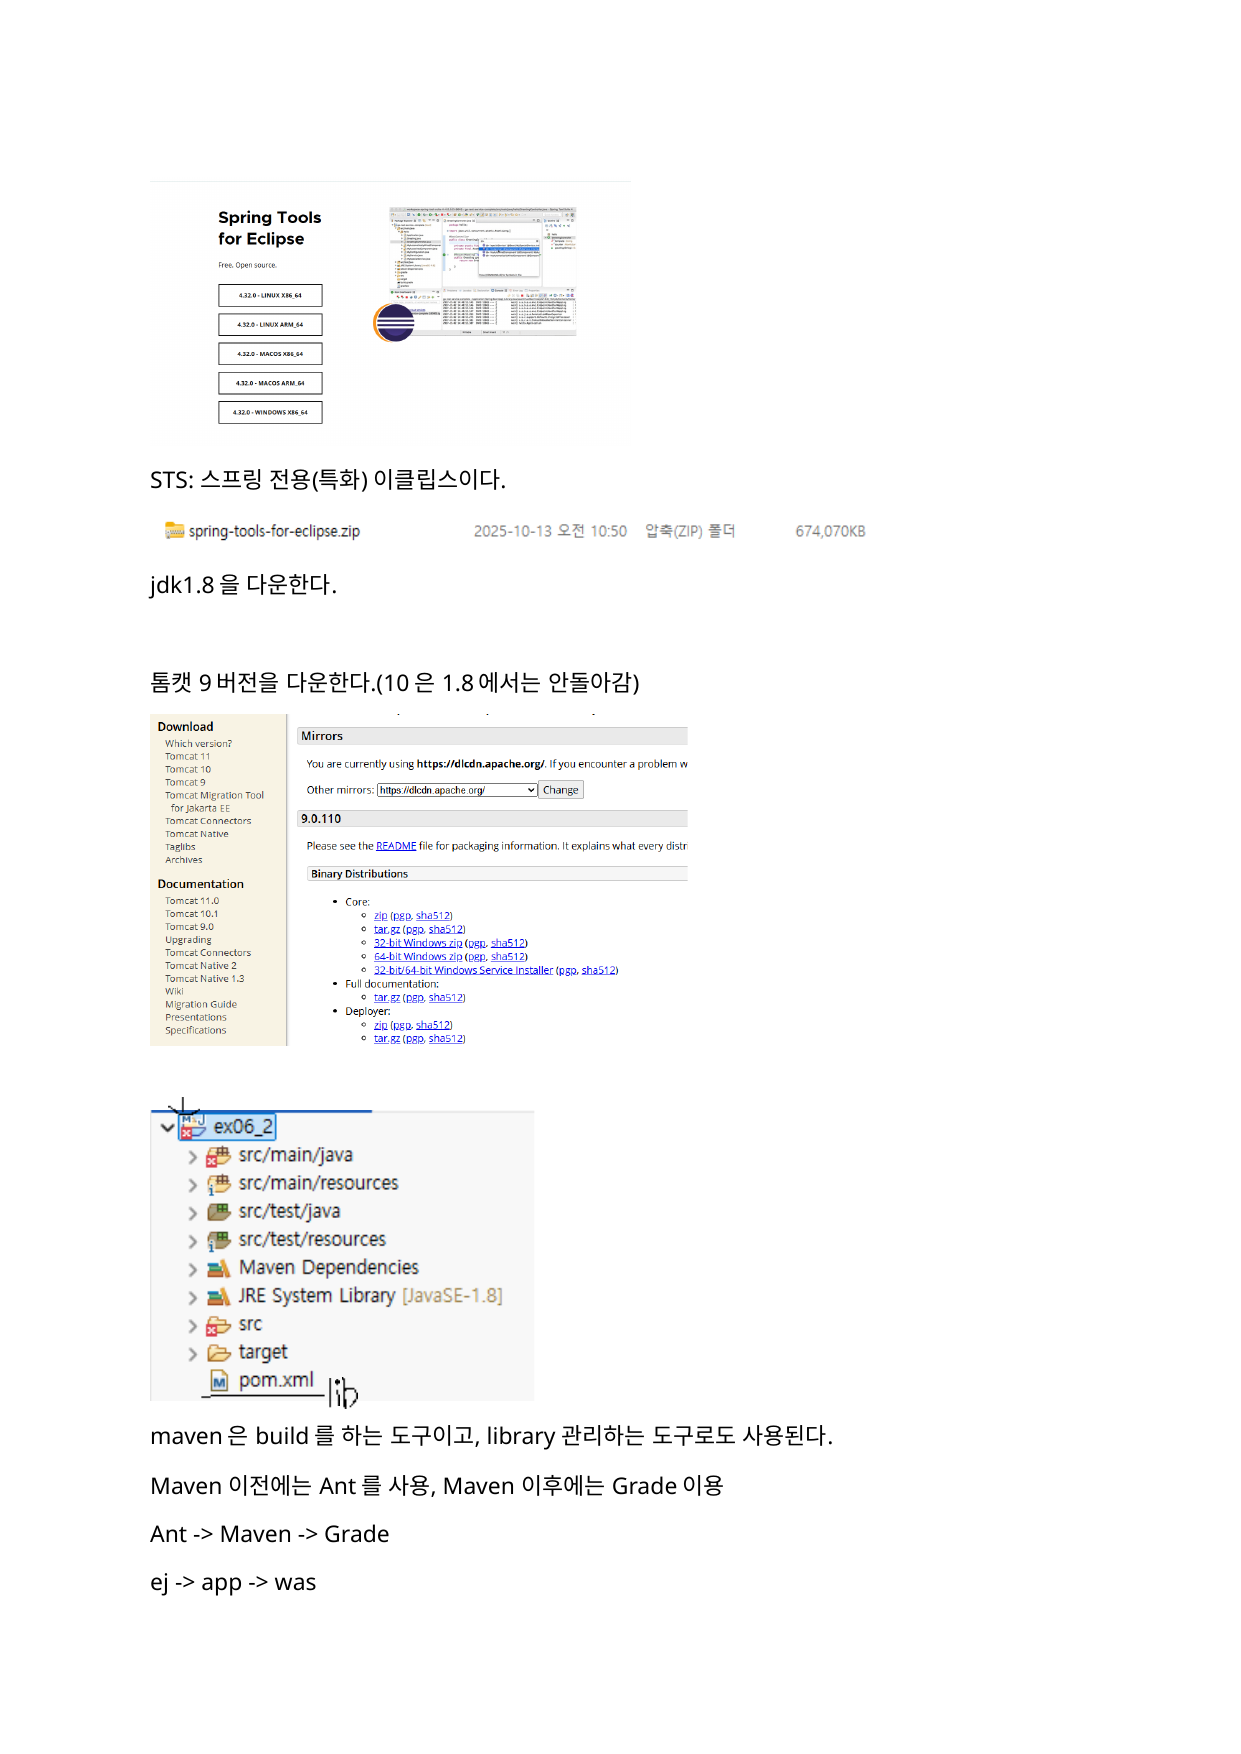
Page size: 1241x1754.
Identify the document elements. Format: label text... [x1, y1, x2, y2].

picture [150, 714, 688, 1046]
text Maven 이전에는 Ant를 사용, Maven 이후에는 Grade이용 [150, 1467, 1090, 1501]
text 톰캣 9버전을 다운한다.(10은 1.8에서는 안돌아감) [150, 664, 1090, 698]
text Ant -> Maven -> Grade [150, 1517, 1090, 1549]
text maven은 build를 하는 도구이고, library 관리하는 도구로도 사용된다. [150, 1417, 1090, 1451]
picture [150, 511, 880, 550]
picture [150, 1097, 535, 1409]
text STS: 스프링 전용(특화) 이클립스이다. [150, 462, 1090, 495]
text ej -> app -> was [150, 1565, 1090, 1597]
text jdk1.8을 다운한다. [150, 566, 1090, 600]
picture [150, 177, 631, 446]
